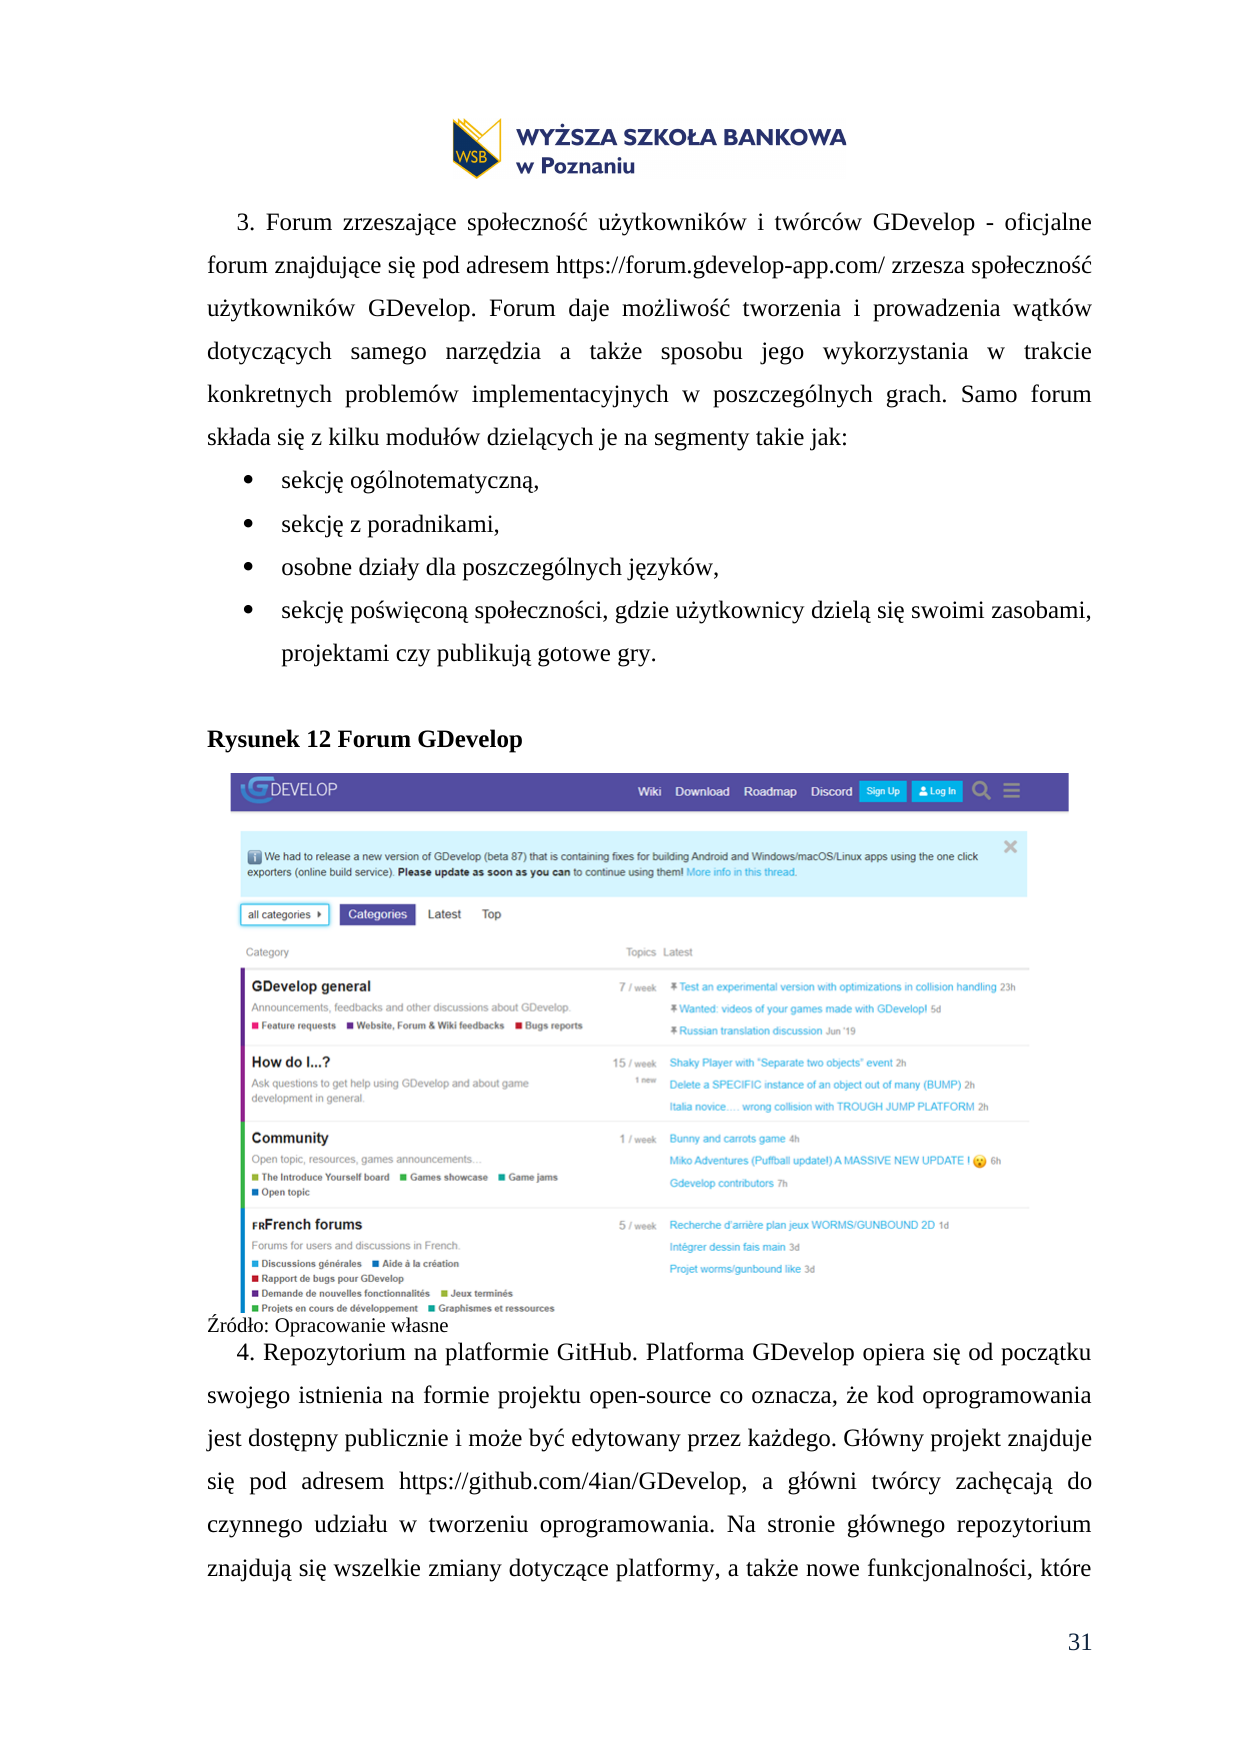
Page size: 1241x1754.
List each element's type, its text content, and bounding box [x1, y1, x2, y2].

text Rysunek 12 Forum GDevelop [207, 724, 1092, 753]
list sekcję poświęconą społeczności, gdzie użytkownicy dzielą się swoimi zasobami, projektami czy publikują gotowe gry. [244, 595, 1092, 667]
picture [230, 773, 1069, 1313]
picture [452, 118, 847, 179]
text 3. Forum zrzeszające społeczność użytkowników i twórców GDevelop - oficjalne forum znajdujące się pod adresem https://forum.gdevelop-app.com/ zrzesza społeczność użytkowników GDevelop. Forum daje możliwość tworzenia i prowadzenia wątków dotyczących samego narzędzia a także sposobu jego wykorzystania w trakcie konkretnych problemów implementacyjnych w poszczególnych grach. Samo forum składa się z kilku modułów dzielących je na segmenty takie jak: [207, 207, 1092, 451]
list sekcję z poradnikami, [244, 509, 1092, 537]
text Źródło: Opracowanie własne [207, 1313, 1092, 1337]
list osobne działy dla poszczególnych języków, [244, 552, 1092, 581]
list sekcję ogólnotematyczną, [244, 466, 1092, 494]
